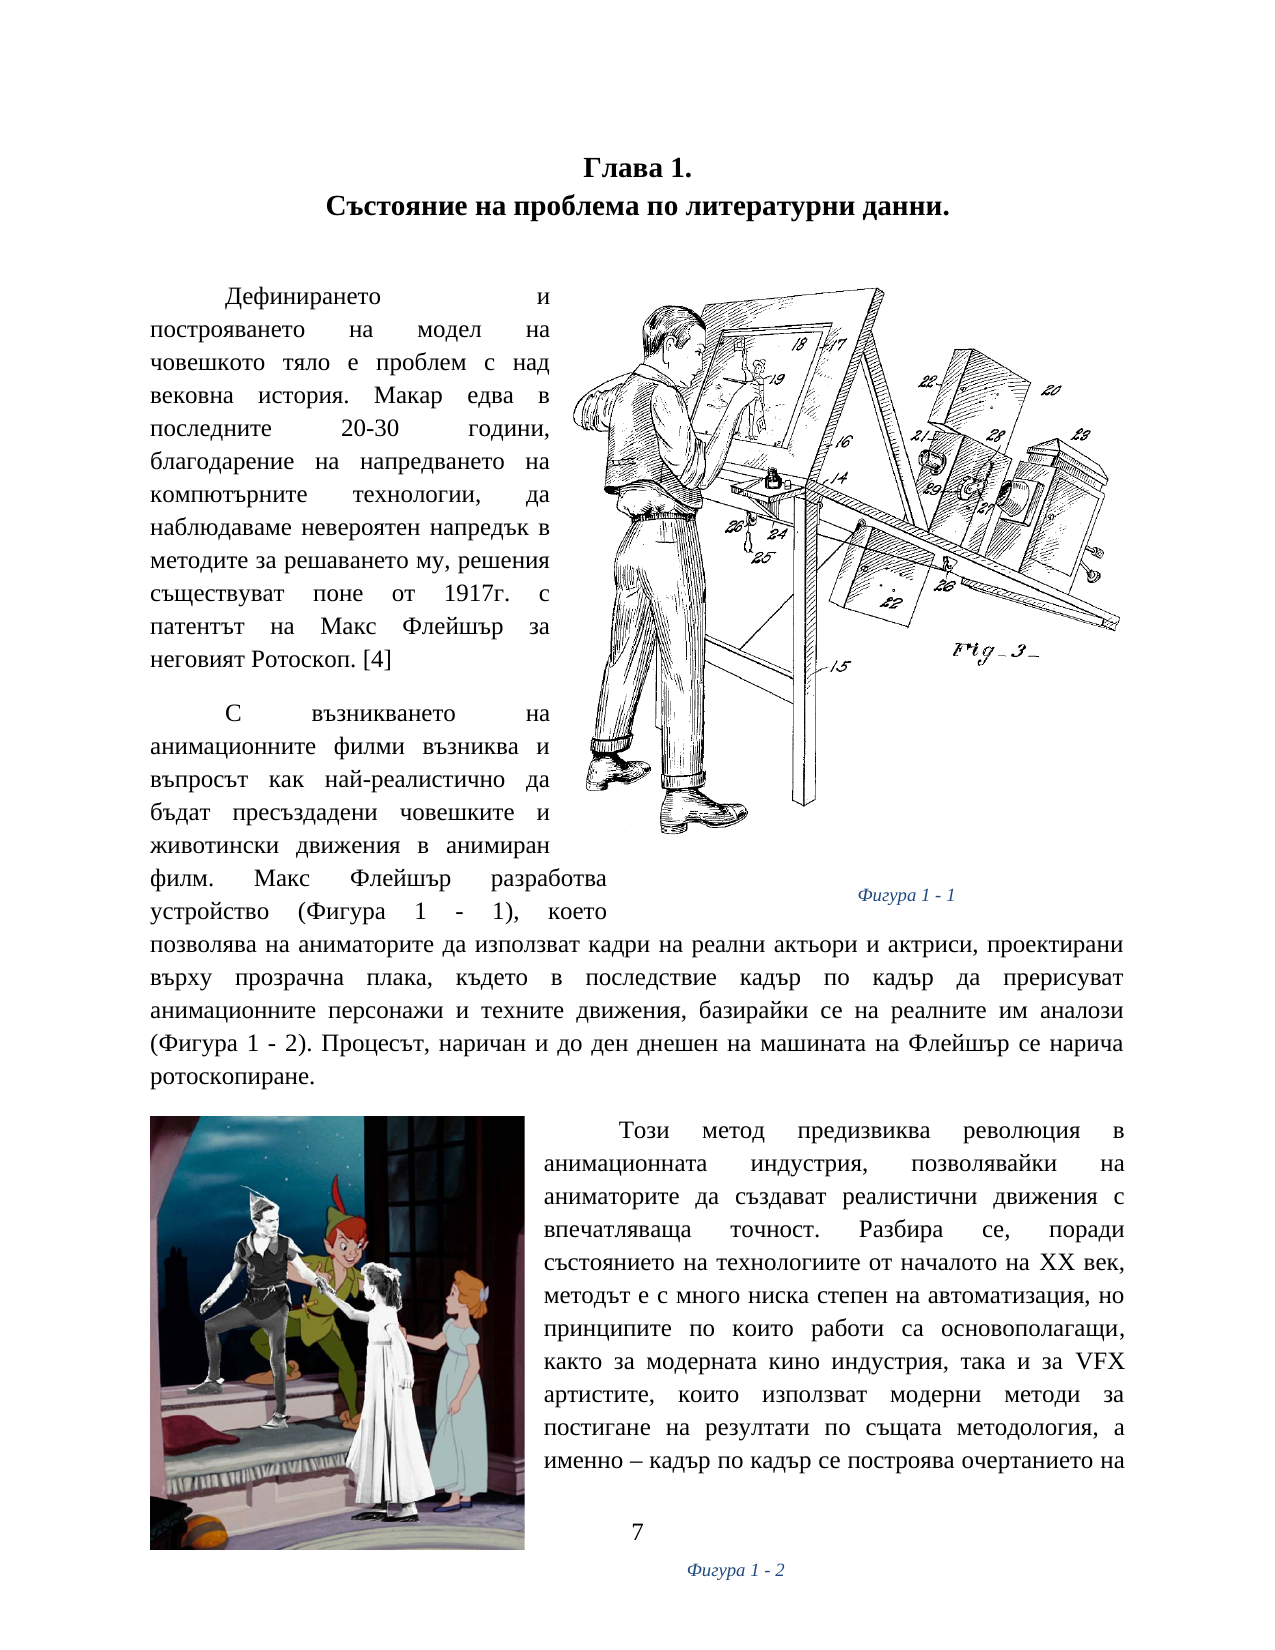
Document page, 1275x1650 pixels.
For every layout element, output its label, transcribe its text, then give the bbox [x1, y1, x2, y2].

subtitle Глава 1. Състояние на проблема по литературни данни. [150, 150, 1125, 222]
text Дефинирането и построяването на модел на човешкото тяло е проблем с над вековна история. Макар едва в последните 20-30 години, благодарение на напредването на компютърните технологии, да наблюдаваме невероятен напредък в методите за решаването му, решения съществуват поне от 1917г. с патентът на Макс Флейшър за неговият Ротоскоп. [150, 281, 1125, 673]
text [150, 1115, 1125, 1474]
picture [150, 1116, 525, 1550]
text С възникването на анимационните филми възниква и въпросът как най-реалистично да бъдат пресъздадени човешките и животински движения в анимиран филм. Макс Флейшър разработва устройство (Фигура 1 - 1), което позволява на аниматорите да използват кадри на реални актьори и актриси, проектирани върху прозрачна плака, където в последствие кадър по кадър да прерисуват анимационните персонажи и техните движения, базирайки се на реалните им аналози (Фигура 1 - 2). Процесът, наричан и до ден днешен на машината на Флейшър се нарича ротоскопиране. [150, 698, 1125, 1090]
picture [567, 282, 1121, 836]
